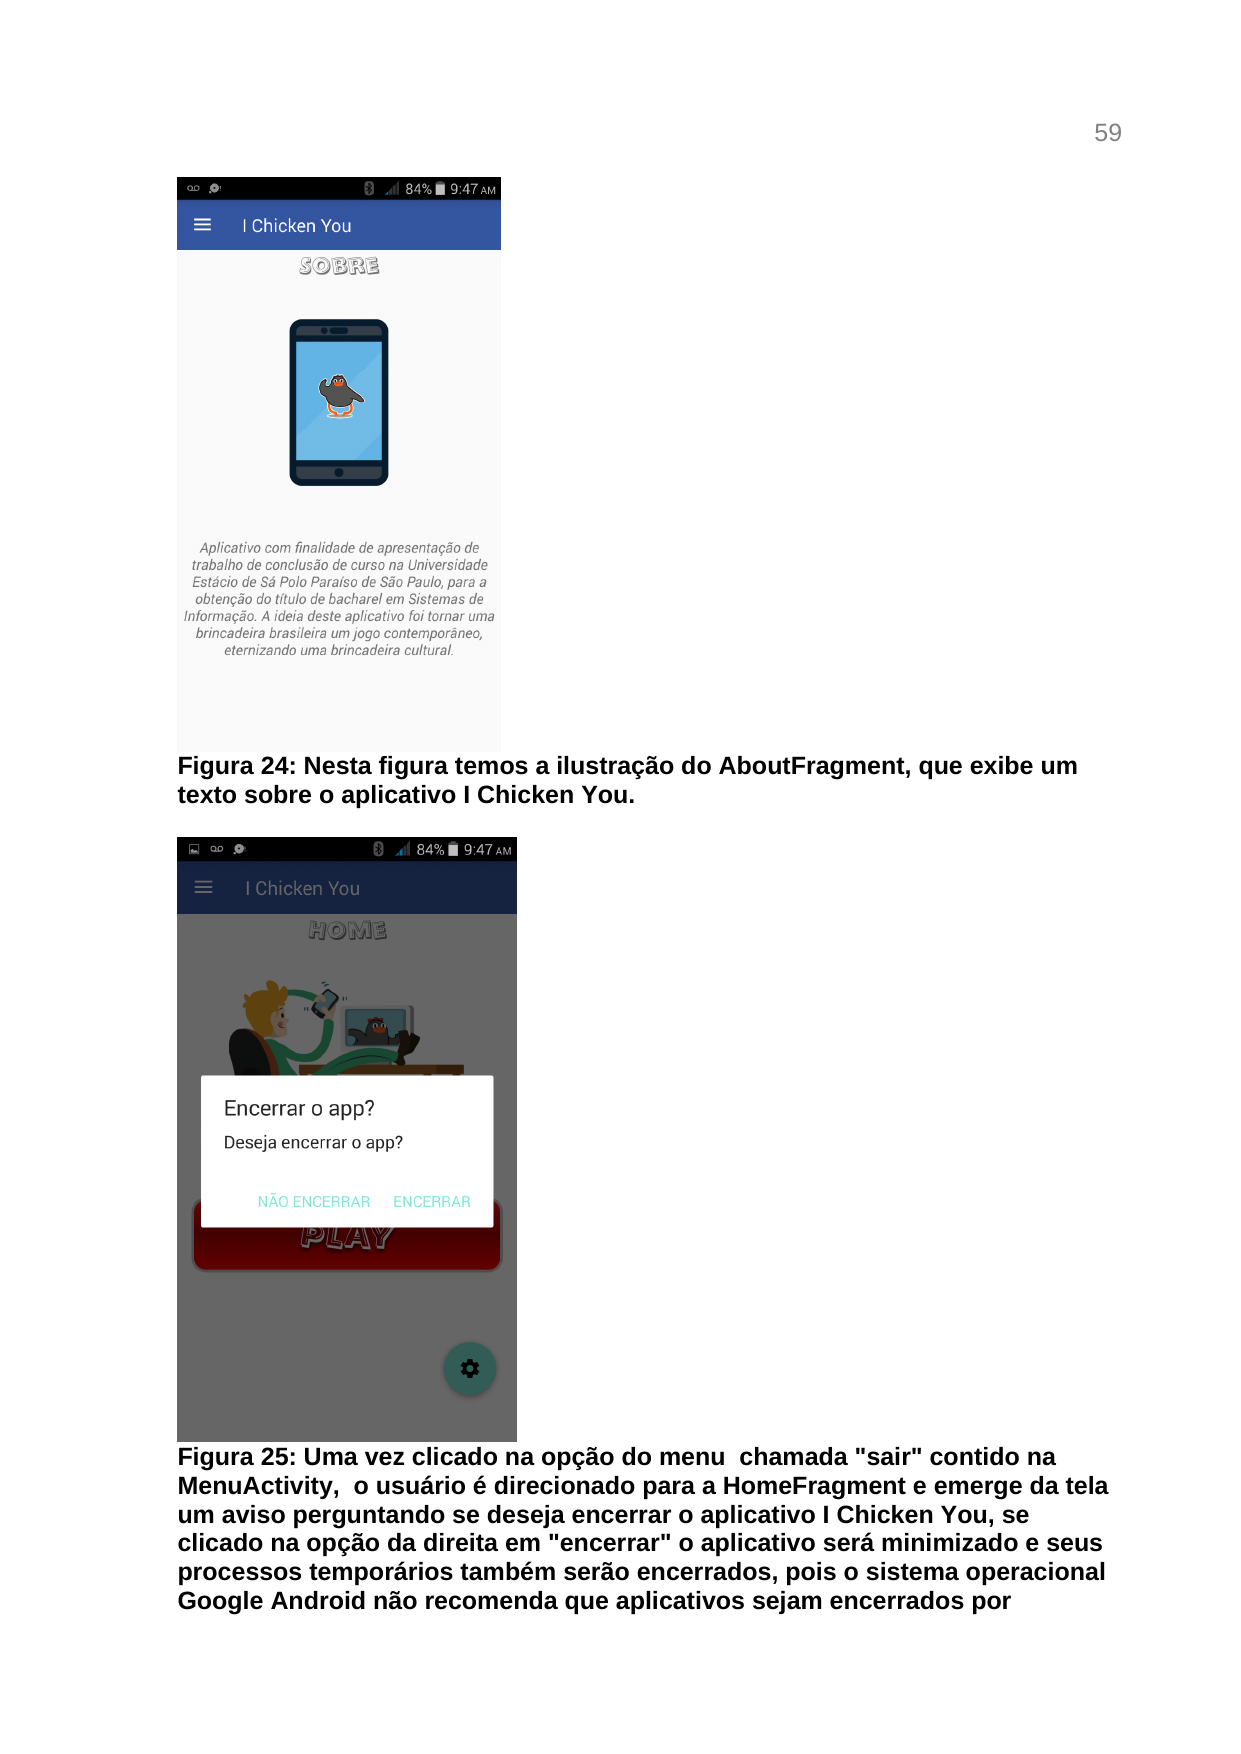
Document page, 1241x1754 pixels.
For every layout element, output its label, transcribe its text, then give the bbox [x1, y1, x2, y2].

picture [177, 837, 517, 1442]
text Figura 24: Nesta figura temos a ilustração do AboutFragment, que exibe um texto sobre o aplicativo I Chicken You. [177, 751, 1122, 809]
picture [177, 177, 501, 752]
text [177, 1442, 1122, 1614]
